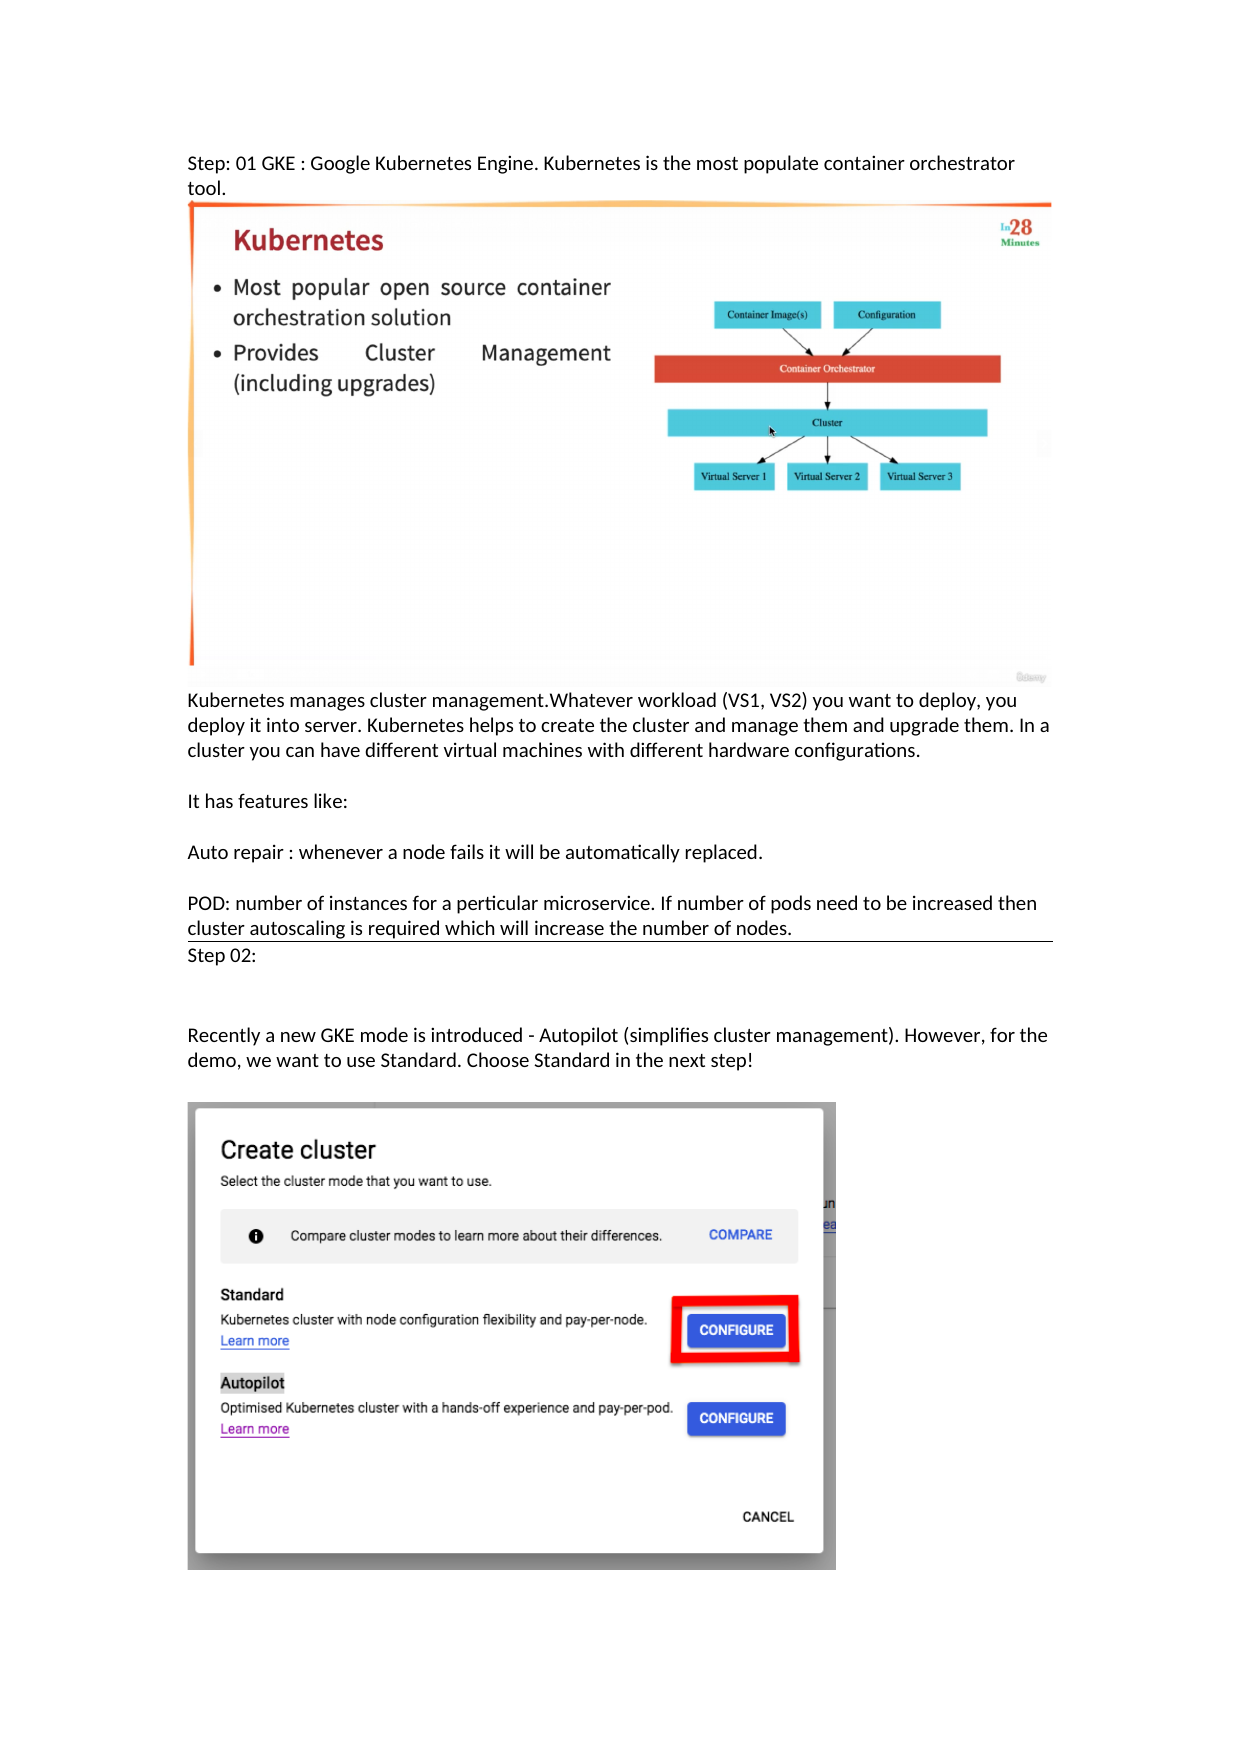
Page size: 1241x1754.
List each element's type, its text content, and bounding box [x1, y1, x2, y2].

picture [187, 200, 1052, 687]
text Step: 01 GKE : Google Kubernetes Engine. Kubernetes is the most populate container orchestrator tool. [187, 150, 1053, 201]
text Step 02: [187, 942, 1053, 967]
text Auto repair : whenever a node fails it will be automatically replaced. [187, 839, 1053, 865]
text It has features like: [187, 788, 1053, 814]
picture [187, 1102, 836, 1570]
text POD: number of instances for a perticular microservice. If number of pods need to be increased then cluster autoscaling is required which will increase the number of nodes. [187, 890, 1053, 942]
text Kubernetes manages cluster management.Whatever workload (VS1, VS2) you want to deploy, you deploy it into server. Kubernetes helps to create the cluster and manage them and upgrade them. In a cluster you can have different virtual machines with different hardware configurations. [187, 687, 1053, 763]
text Recently a new GKE mode is introduced - Autopilot (simplifies cluster management). However, for the demo, we want to use Standard. Choose Standard in the next step! [187, 1022, 1053, 1073]
